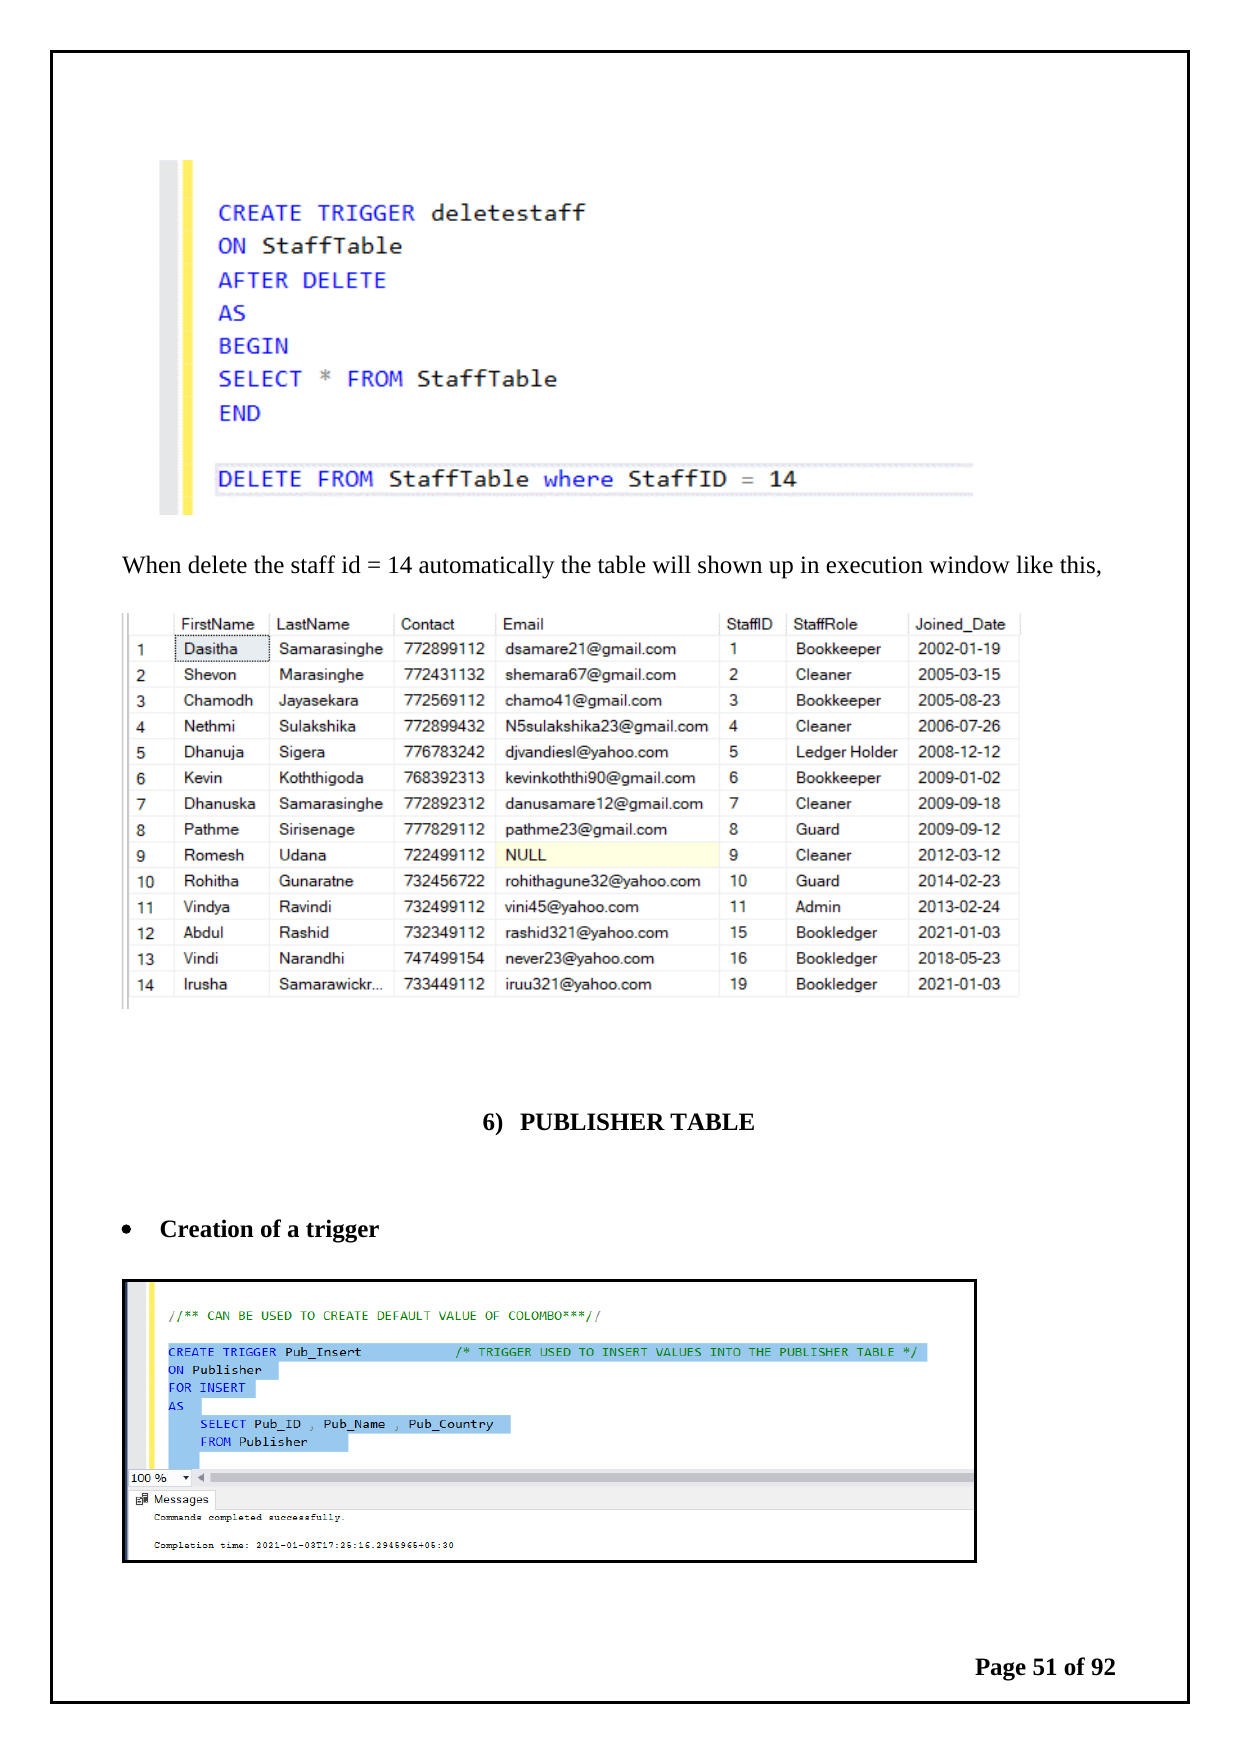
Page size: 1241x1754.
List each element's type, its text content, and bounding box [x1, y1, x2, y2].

picture [125, 1282, 974, 1560]
list Creation of a trigger [122, 1214, 1116, 1243]
text When delete the staff id = 14 automatically the table will shown up in execution window like this, [122, 550, 1116, 579]
subtitle PUBLISHER TABLE [122, 1107, 1116, 1136]
picture [121, 613, 1097, 1009]
picture [159, 160, 974, 515]
